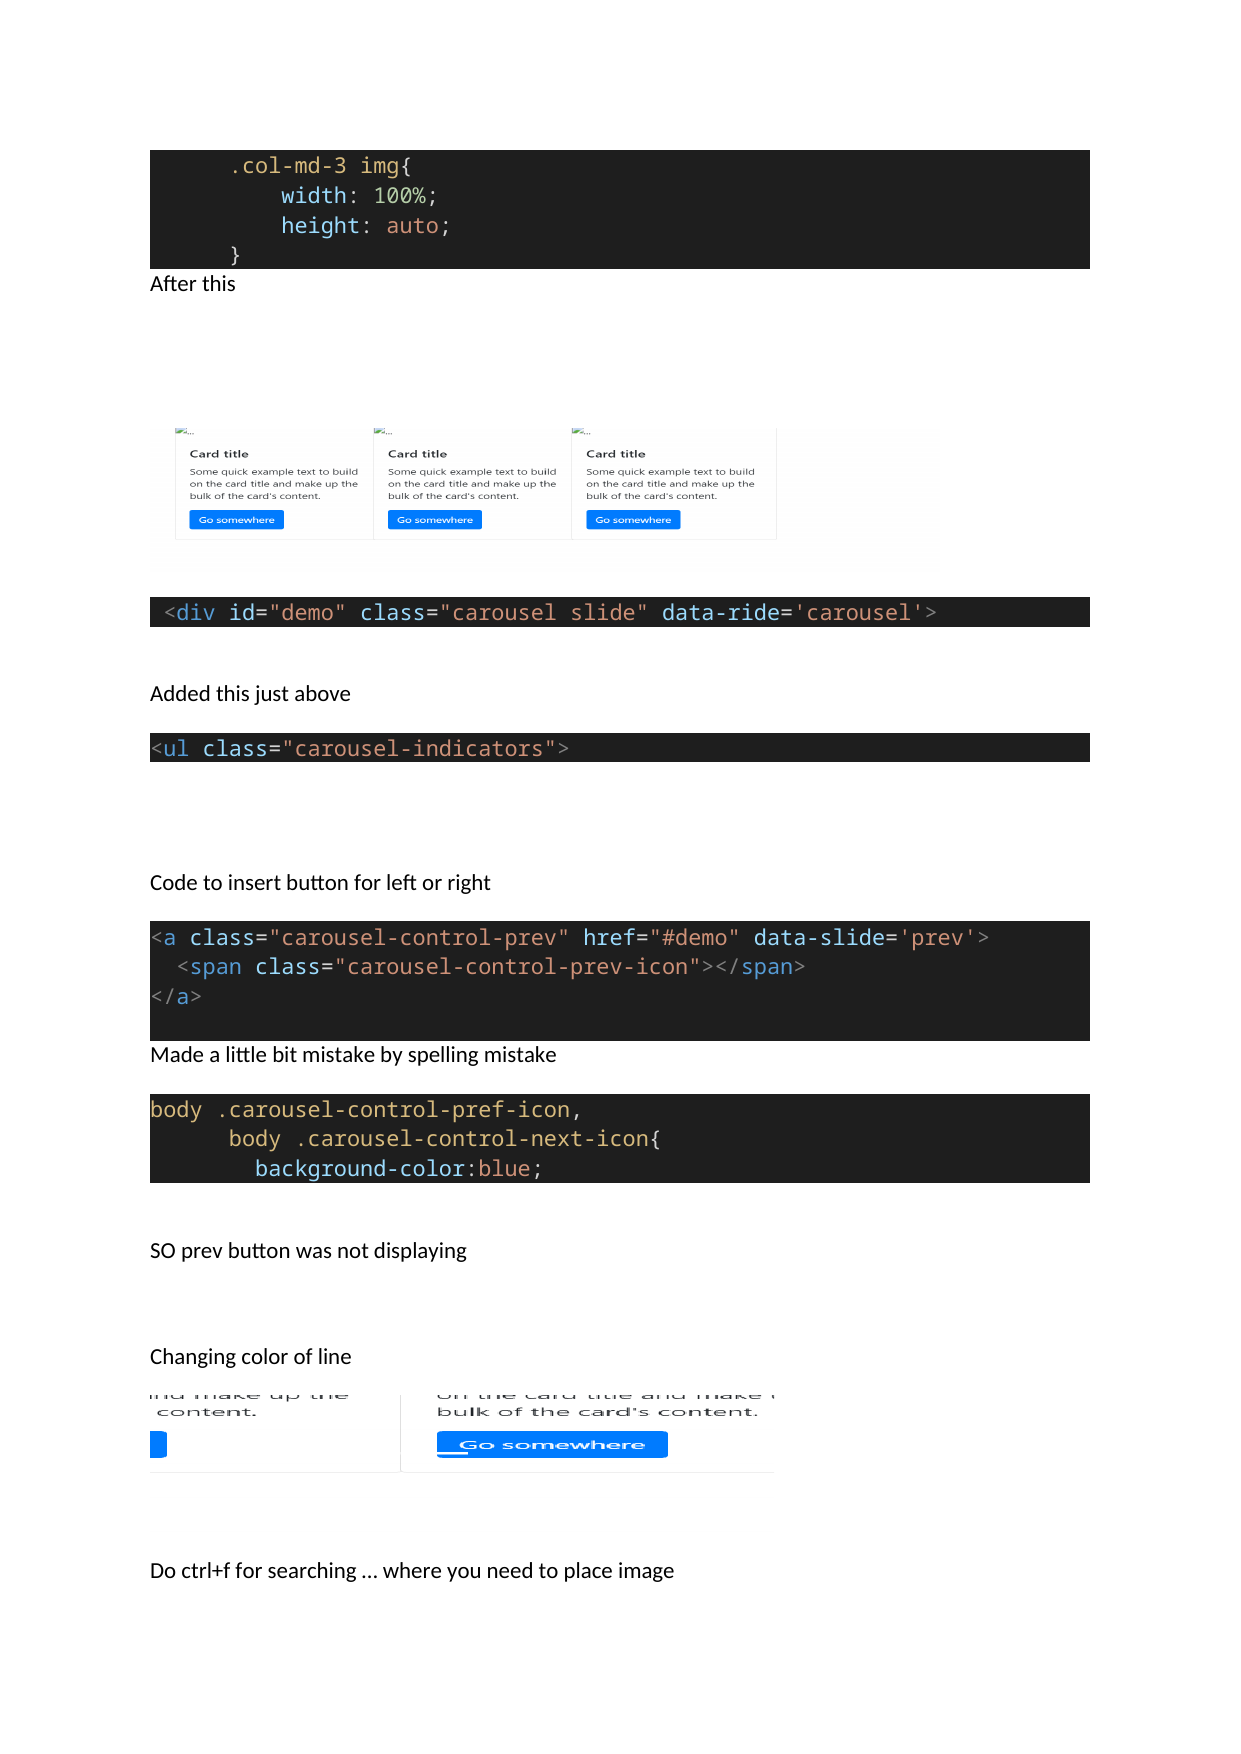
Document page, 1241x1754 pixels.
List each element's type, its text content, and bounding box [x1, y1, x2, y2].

text SO prev button was not displaying [150, 1236, 1090, 1264]
text body .carousel-control-pref-icon, [150, 1094, 1090, 1123]
text Code to insert button for left or right [150, 868, 1090, 896]
text Made a little bit mistake by spelling mistake [150, 1041, 1090, 1069]
text <ul class="carousel-indicators"> [150, 733, 1090, 762]
picture [150, 428, 940, 572]
text width: 100%; [150, 180, 1090, 209]
text body .carousel-control-next-icon{ [150, 1123, 1090, 1153]
text <span class="carousel-control-prev-icon"></span> [150, 951, 1090, 981]
text .col-md-3 img{ [150, 150, 1090, 180]
text Added this just above [150, 679, 1090, 708]
text <a class="carousel-control-prev" href="#demo" data-slide='prev'> [150, 921, 1090, 951]
picture [150, 1395, 775, 1532]
text Do ctrl+f for searching … where you need to place image [150, 1556, 1090, 1584]
text <div id="demo" class="carousel slide" data-ride='carousel'> [150, 597, 1090, 627]
text Changing color of line [150, 1342, 1090, 1370]
text After this [150, 269, 1090, 297]
text </a> [150, 981, 1090, 1011]
text } [150, 239, 1090, 269]
text height: auto; [150, 209, 1090, 239]
text background-color:blue; [150, 1153, 1090, 1183]
